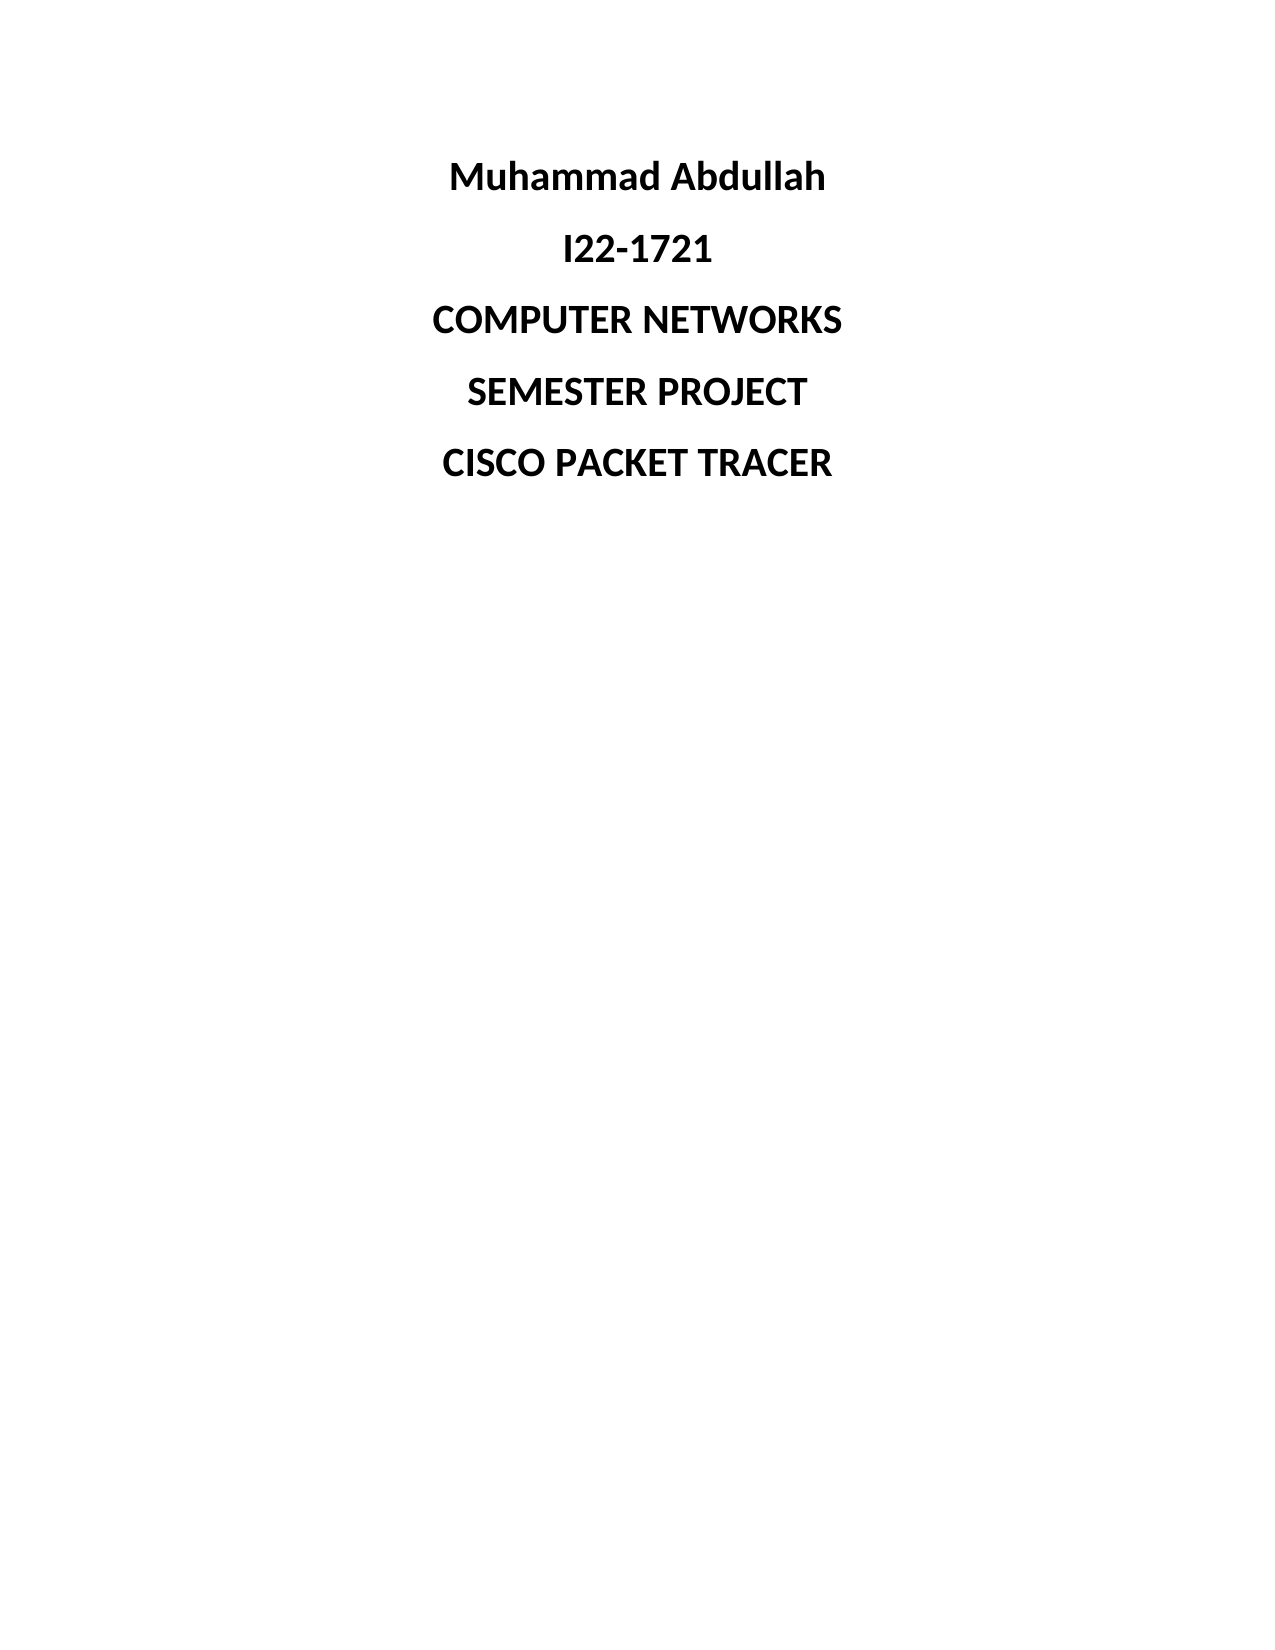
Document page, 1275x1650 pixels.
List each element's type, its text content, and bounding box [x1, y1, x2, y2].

text CISCO PACKET TRACER [150, 436, 1125, 487]
text COMPUTER NETWORKS [150, 293, 1125, 344]
text Muhammad Abdullah [150, 150, 1125, 201]
text I22-1721 [150, 222, 1125, 272]
text SEMESTER PROJECT [150, 365, 1125, 416]
